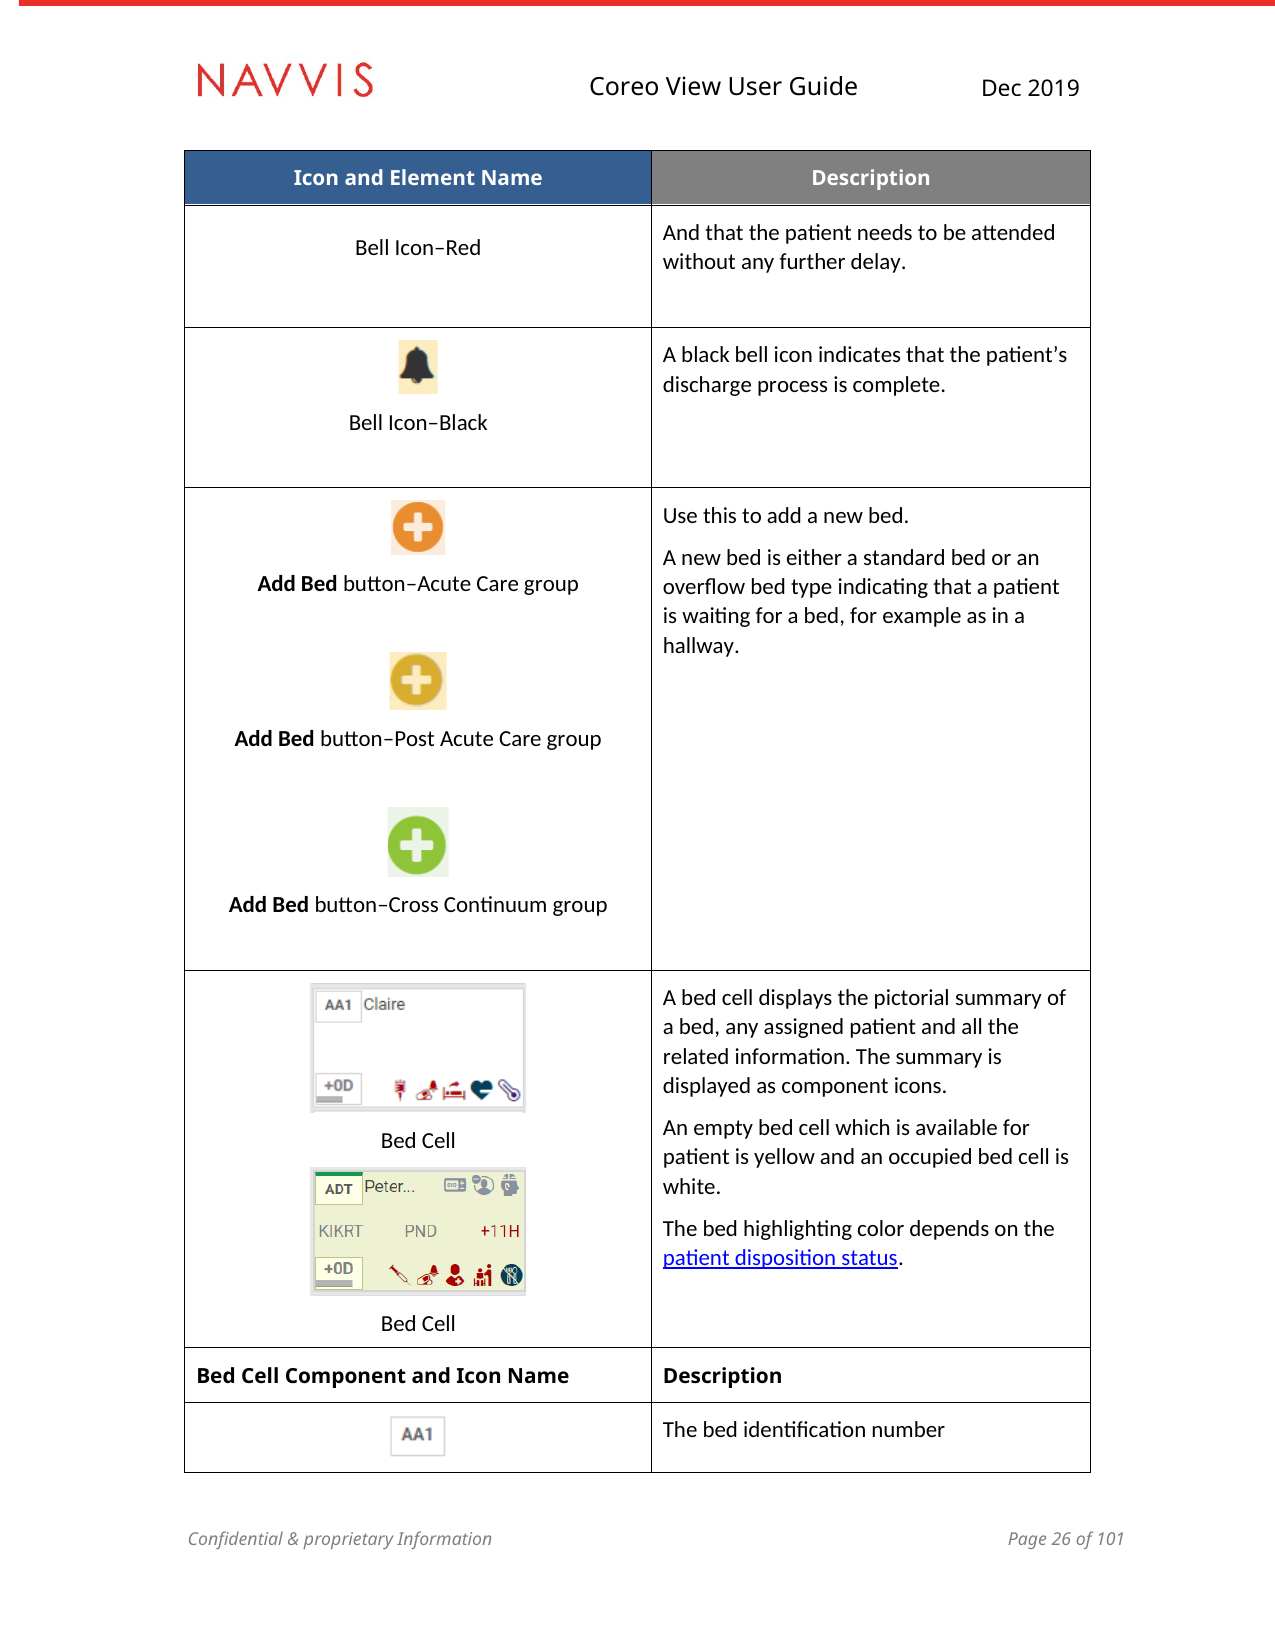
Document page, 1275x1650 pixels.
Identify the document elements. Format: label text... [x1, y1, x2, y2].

table_cell A bed cell displays the pictorial summary of a bed, any assigned patient and all the related information. The summary is displayed as component icons. An empty bed cell which is available for patient is yellow and an occupied bed cell is white. The bed highlighting color depends on the patient disposition status. [652, 971, 1090, 1347]
picture [391, 500, 446, 555]
picture [398, 340, 438, 394]
table_cell The bed identification number [652, 1403, 1090, 1472]
picture [187, 55, 383, 104]
picture [387, 807, 449, 877]
picture [309, 983, 527, 1113]
table_header Icon and Element Name [185, 151, 651, 204]
table_cell Bed ID [185, 1403, 651, 1472]
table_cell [652, 206, 1090, 327]
picture [309, 1167, 527, 1296]
table_cell Add Bed button–Acute Care group Add Bed button–Post Acute Care group Add Bed button–Cross Continuum group [185, 488, 651, 969]
table_cell Bed Cell Bed Cell [185, 971, 651, 1347]
picture [389, 652, 447, 710]
table_cell A black bell icon indicates that the patient’s discharge process is complete. [652, 328, 1090, 487]
table_cell Description [652, 1348, 1090, 1402]
table_cell Bell Icon–Black [185, 328, 651, 487]
table_header Description [652, 151, 1090, 204]
picture [389, 1415, 447, 1463]
table_cell Bell Icon–Red [185, 206, 651, 327]
table_cell Bed Cell Component and Icon Name [185, 1348, 651, 1402]
table_cell Use this to add a new bed. A new bed is either a standard bed or an overflow bed type indicating that a patient is waiting for a bed, for example as in a hallway. [652, 488, 1090, 969]
